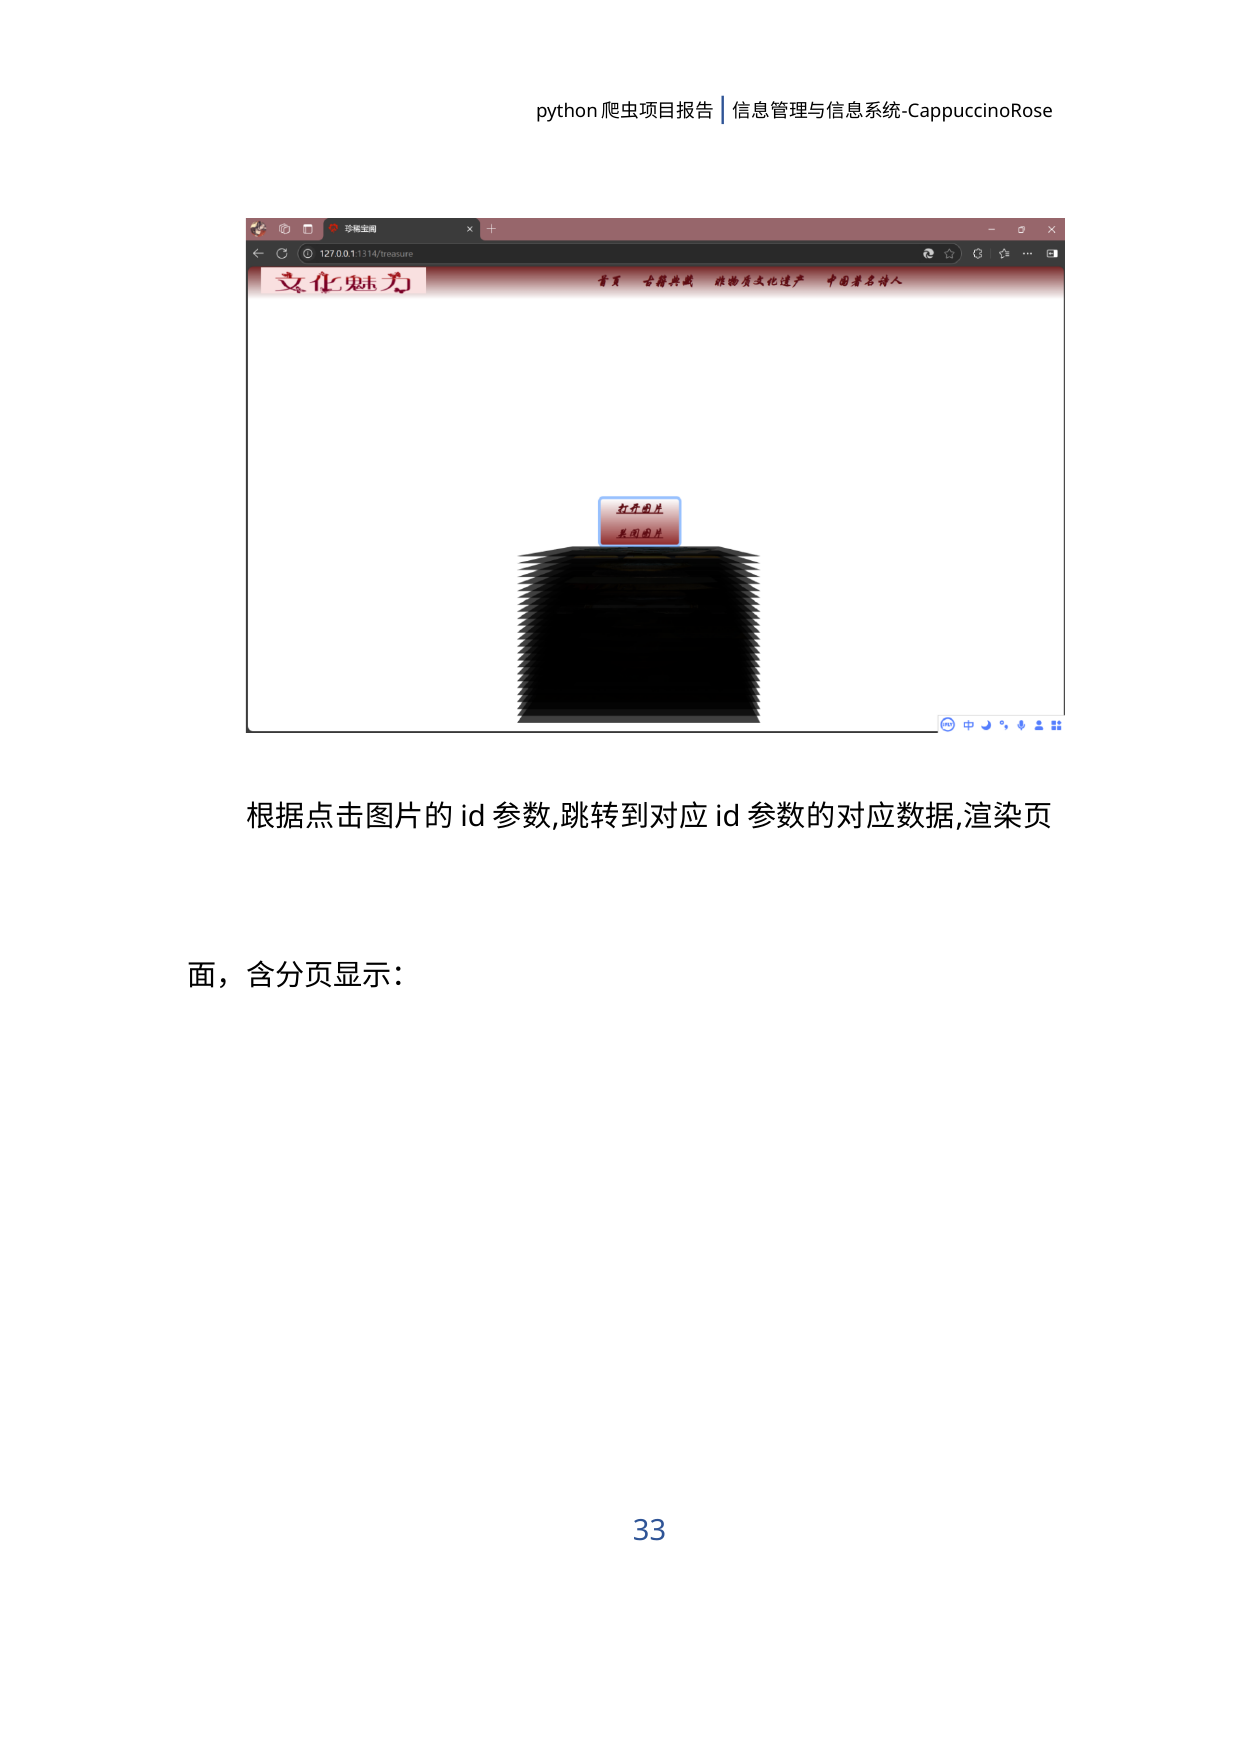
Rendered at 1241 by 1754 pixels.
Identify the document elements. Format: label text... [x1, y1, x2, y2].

text 根据点击图片的id参数,跳转到对应id参数的对应数据,渲染页面，含分页显示： [187, 774, 1053, 1012]
picture [245, 218, 1065, 733]
